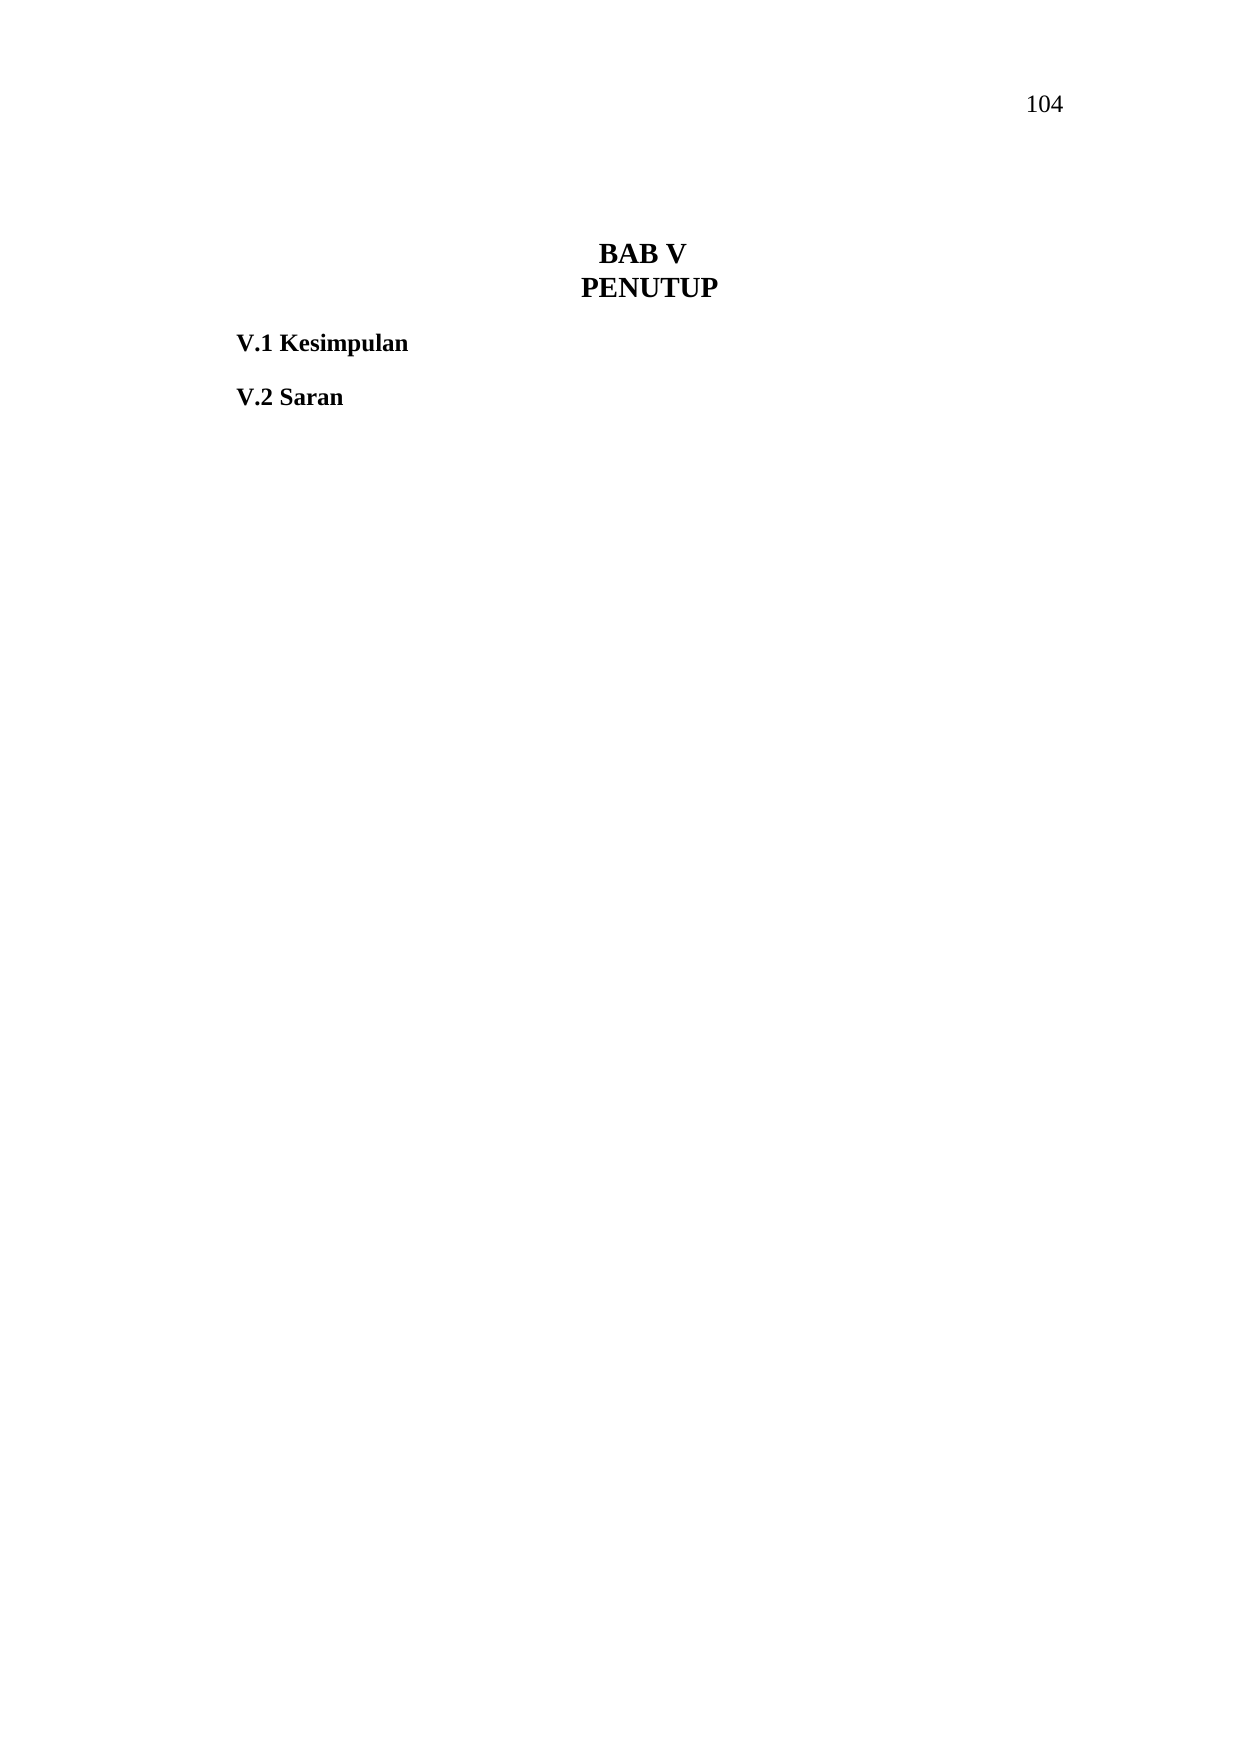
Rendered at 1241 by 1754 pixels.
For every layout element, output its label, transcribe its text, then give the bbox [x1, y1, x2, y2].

subtitle Kesimpulan [236, 328, 1063, 357]
subtitle Saran [236, 382, 1063, 411]
subtitle PENUTUP [236, 236, 1063, 303]
